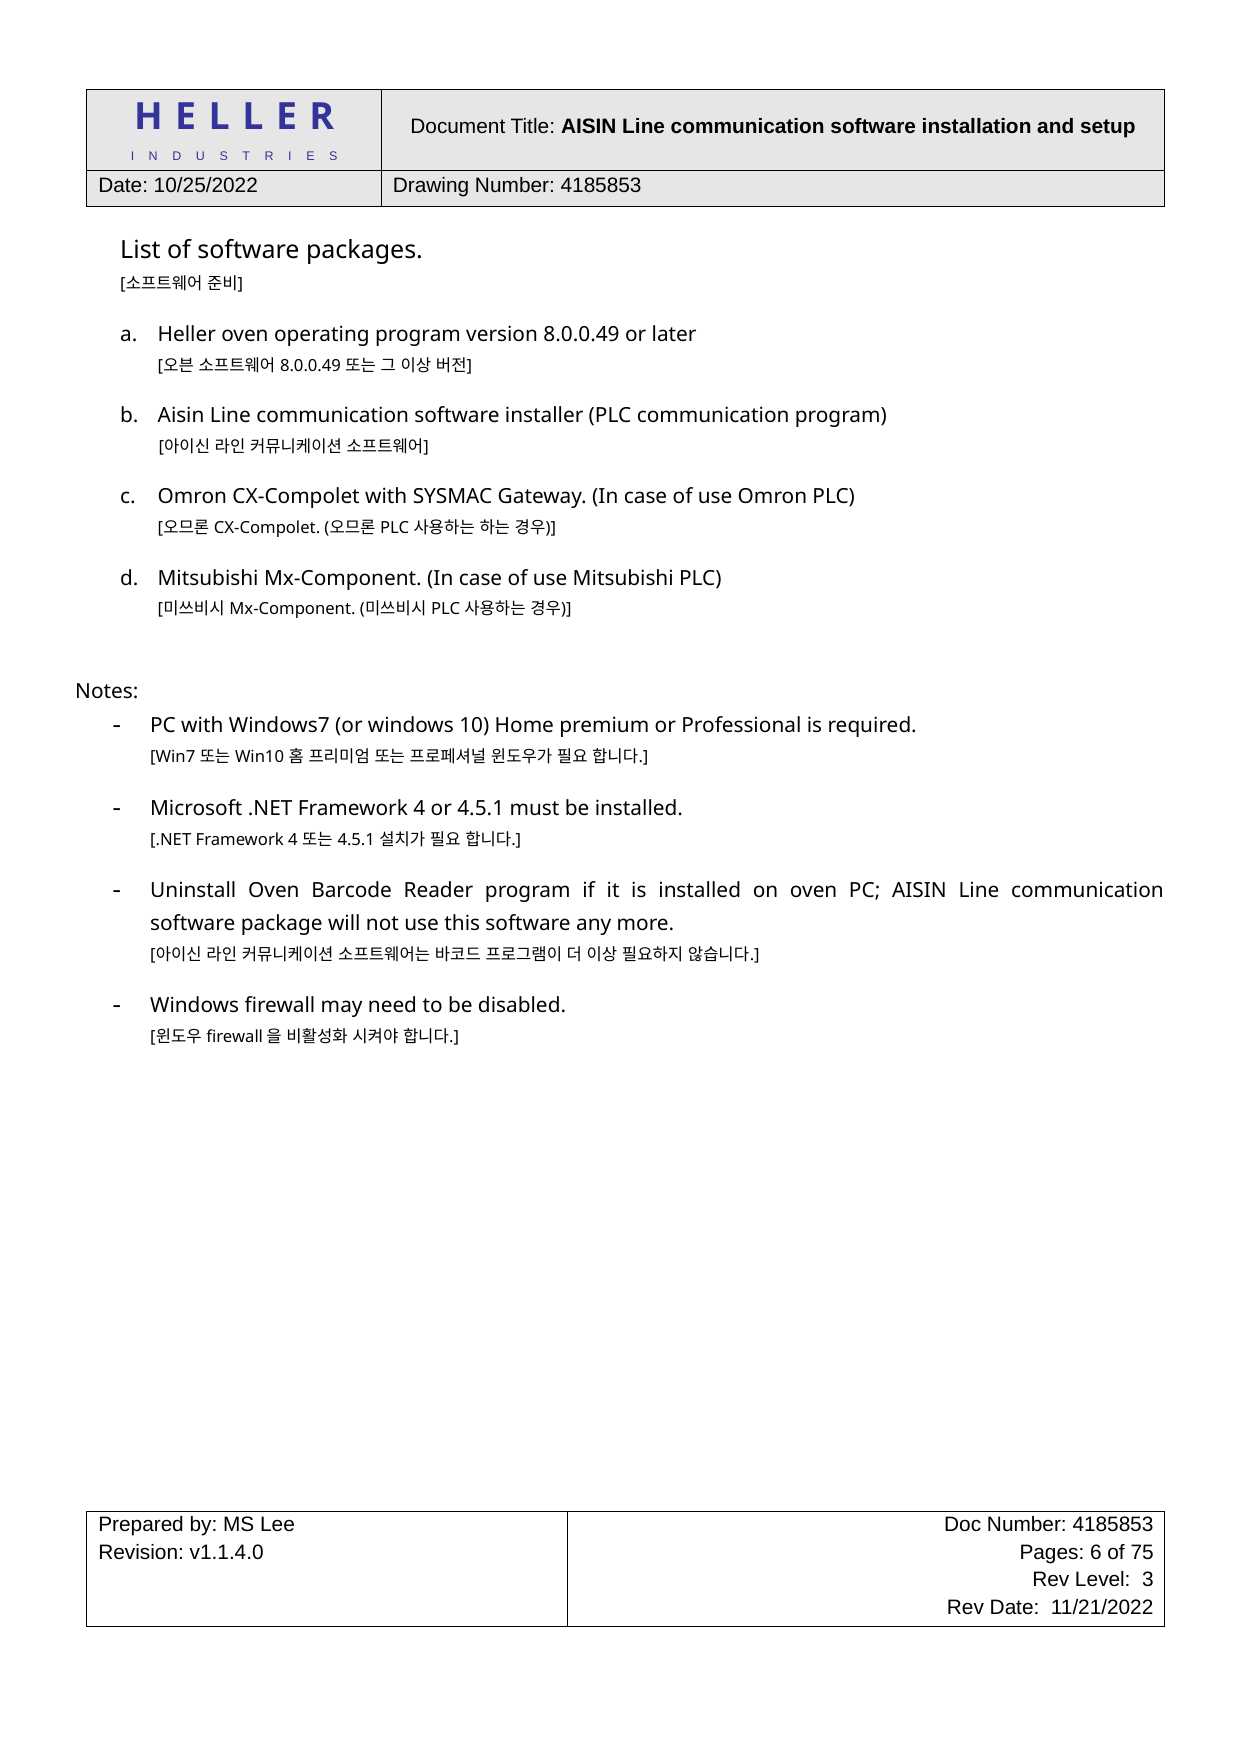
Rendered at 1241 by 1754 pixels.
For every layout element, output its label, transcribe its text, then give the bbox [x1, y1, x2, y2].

list Heller oven operating program version 8.0.0.49 or later [120, 319, 1165, 347]
list Uninstall Oven Barcode Reader program if it is installed on oven PC; AISIN Line communication software package will not use this software any more. [112, 874, 1165, 936]
text [Win7 또는 Win10 홈 프리미엄 또는 프로페셔널 윈도우가 필요 합니다.] [75, 743, 1165, 767]
list Omron CX-Compolet with SYSMAC Gateway. (In case of use Omron PLC) [120, 482, 1165, 510]
text [미쓰비시 Mx-Component. (미쓰비시 PLC 사용하는 경우)] [75, 595, 1165, 620]
text [아이신 라인 커뮤니케이션 소프트웨어는 바코드 프로그램이 더 이상 필요하지 않습니다.] [150, 941, 1165, 965]
subtitle List of software packages. [120, 231, 1165, 265]
text [아이신 라인 커뮤니케이션 소프트웨어] [75, 433, 1165, 457]
list Windows firewall may need to be disabled. [112, 989, 1165, 1019]
text [소프트웨어 준비] [75, 270, 1165, 295]
list Microsoft .NET Framework 4 or 4.5.1 must be installed. [112, 792, 1165, 821]
text [오므론 CX-Compolet. (오므론 PLC 사용하는 하는 경우)] [75, 514, 1165, 538]
text [오븐 소프트웨어 8.0.0.49 또는 그 이상 버전] [75, 352, 1165, 376]
list Mitsubishi Mx-Component. (In case of use Mitsubishi PLC) [120, 563, 1165, 591]
list Aisin Line communication software installer (PLC communication program) [120, 400, 1165, 429]
text Notes: [75, 677, 1165, 705]
list PC with Windows7 (or windows 10) Home premium or Professional is required. [112, 709, 1165, 739]
text [.NET Framework 4 또는 4.5.1 설치가 필요 합니다.] [150, 826, 1165, 850]
text [윈도우 firewall을 비활성화 시켜야 합니다.] [150, 1023, 1165, 1047]
